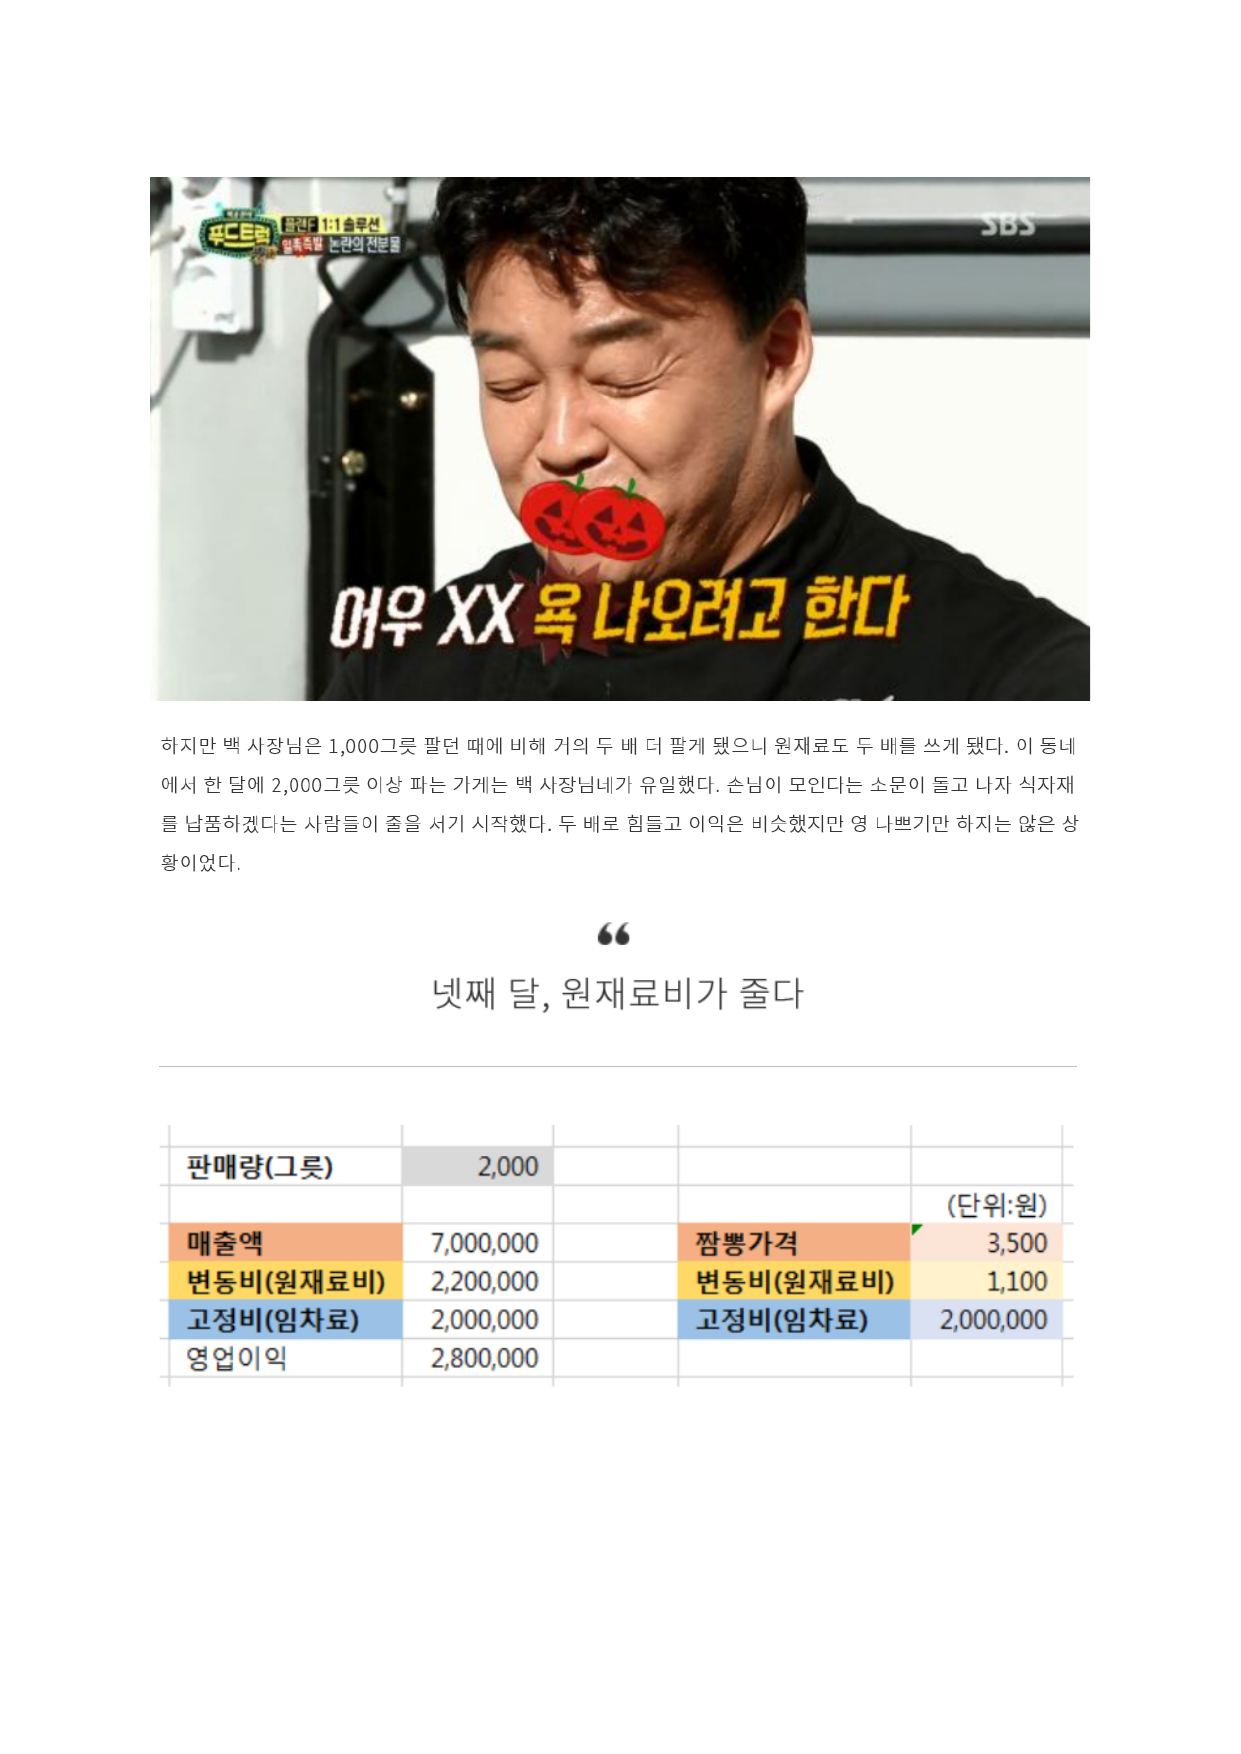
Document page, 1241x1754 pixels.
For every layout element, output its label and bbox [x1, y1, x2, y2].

picture [150, 725, 1091, 882]
picture [150, 1110, 1091, 1399]
picture [420, 906, 820, 1032]
picture [150, 1056, 1091, 1077]
picture [150, 177, 1091, 701]
